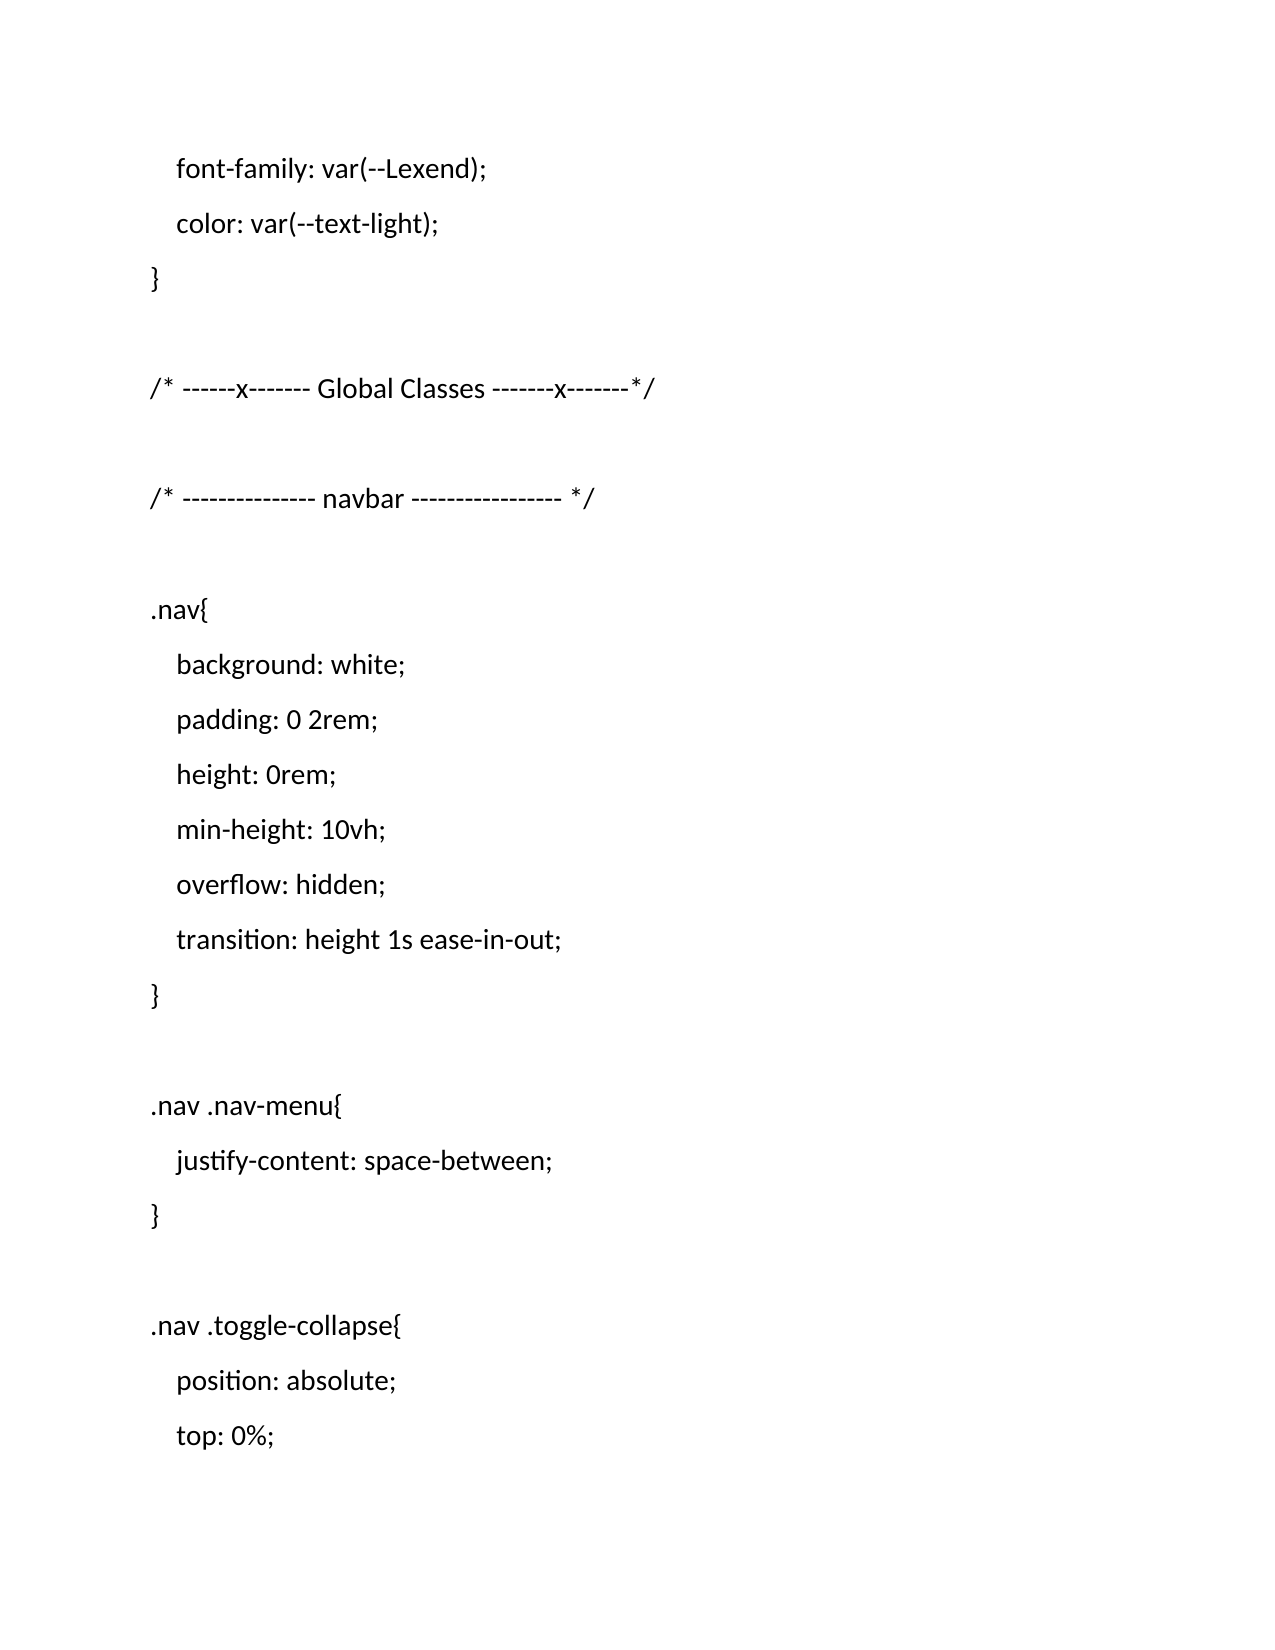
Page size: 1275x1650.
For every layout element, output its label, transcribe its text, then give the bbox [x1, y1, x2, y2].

text min-height: 10vh; [150, 811, 1125, 847]
text /* --------------- navbar ----------------- */ [150, 481, 1125, 516]
text color: var(--text-light); [150, 205, 1125, 241]
text .nav .nav-menu{ [150, 1087, 1125, 1122]
text background: white; [150, 646, 1125, 682]
text top: 0%; [150, 1417, 1125, 1453]
text transition: height 1s ease-in-out; [150, 921, 1125, 957]
text .nav .toggle-collapse{ [150, 1307, 1125, 1343]
text padding: 0 2rem; [150, 701, 1125, 737]
text .nav{ [150, 591, 1125, 626]
text } [150, 977, 1125, 1012]
text justify-content: space-between; [150, 1142, 1125, 1177]
text font-family: var(--Lexend); [150, 150, 1125, 186]
text /* ------x------- Global Classes -------x-------*/ [150, 370, 1125, 406]
text overflow: hidden; [150, 866, 1125, 902]
text position: absolute; [150, 1362, 1125, 1398]
text } [150, 260, 1125, 296]
text } [150, 1197, 1125, 1233]
text height: 0rem; [150, 756, 1125, 792]
